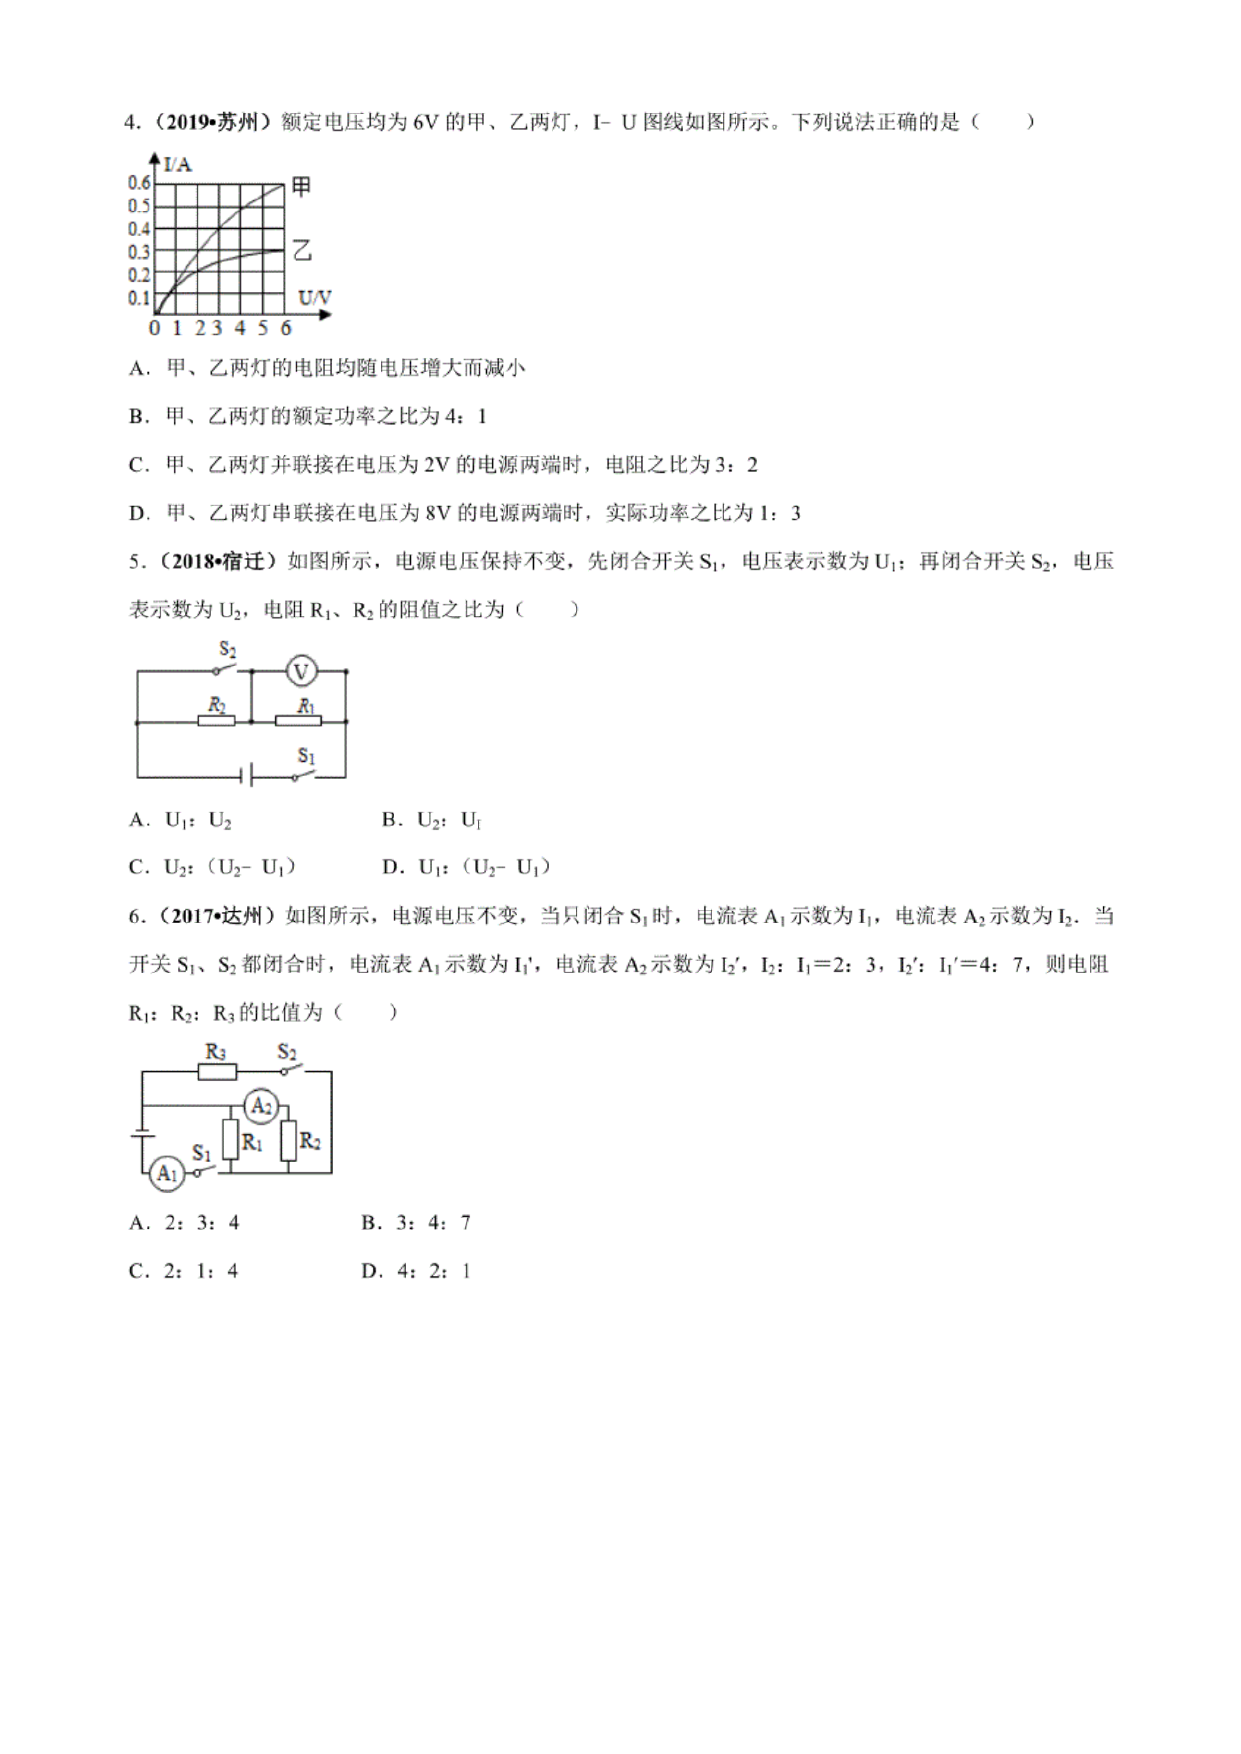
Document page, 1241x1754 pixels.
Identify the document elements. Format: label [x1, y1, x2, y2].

picture [112, 101, 1127, 1291]
